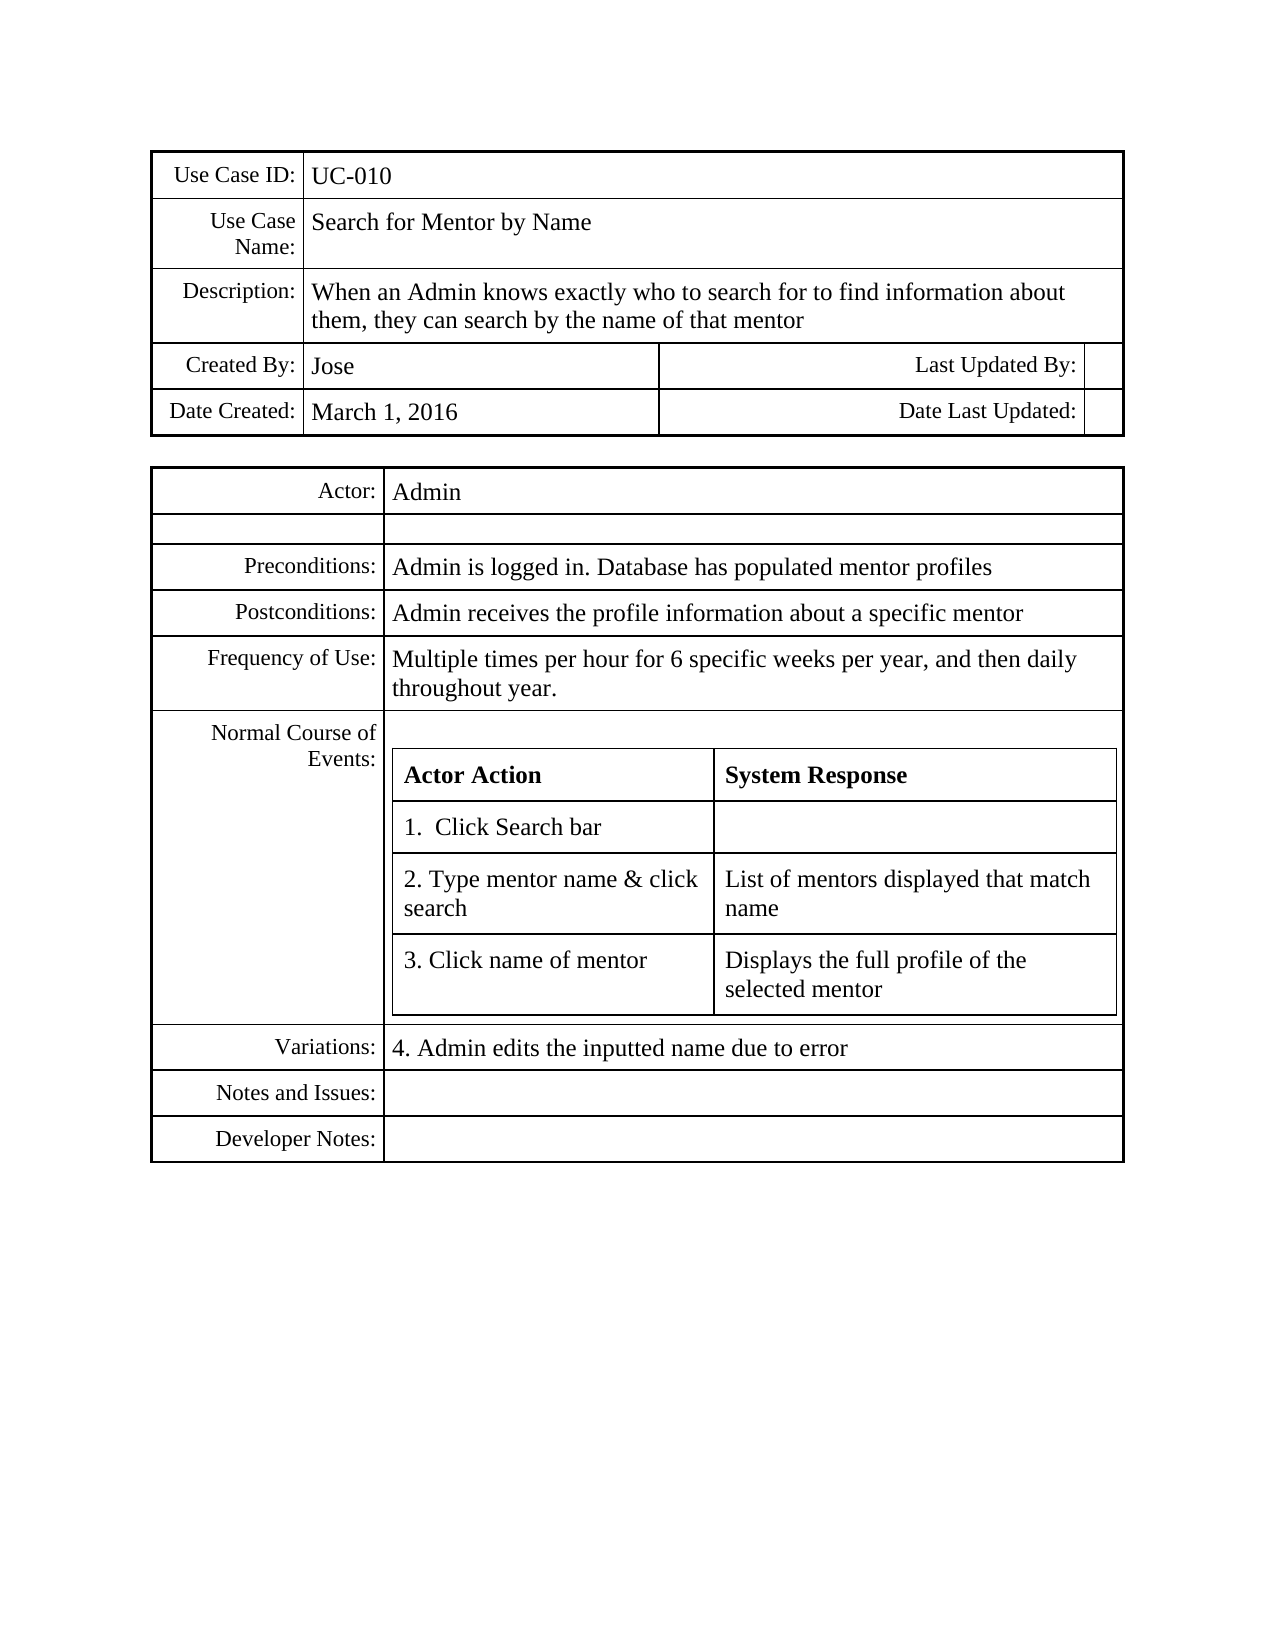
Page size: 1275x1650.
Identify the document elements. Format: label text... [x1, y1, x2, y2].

table_cell [1085, 390, 1122, 434]
table_cell [385, 711, 1122, 1023]
table_cell Use Case Name: [153, 199, 303, 267]
table_cell When an Admin knows exactly who to search for to find information about them, they can search by the name of that mentor [304, 269, 1122, 342]
table_header Actor: [153, 469, 383, 513]
table_cell Admin receives the profile information about a specific mentor [385, 591, 1122, 635]
table_cell 4. Admin edits the inputted name due to error [385, 1025, 1122, 1069]
table_cell Frequency of Use: [153, 637, 383, 709]
table_cell [385, 515, 1122, 543]
table_header Admin [385, 469, 1122, 513]
table_cell Postconditions: [153, 591, 383, 635]
table_cell Last Updated By: [660, 344, 1084, 388]
table_cell Created By: [153, 344, 303, 388]
table_cell Date Last Updated: [660, 390, 1084, 434]
table_cell [153, 515, 383, 543]
table_cell Variations: [153, 1025, 383, 1069]
table_cell Notes and Issues: [153, 1071, 383, 1115]
table_cell Description: [153, 269, 303, 342]
table_cell [385, 1071, 1122, 1115]
table_header UC-010 [304, 153, 1122, 197]
table_header Use Case ID: [153, 153, 303, 197]
table_cell Multiple times per hour for 6 specific weeks per year, and then daily throughout year. [385, 637, 1122, 709]
table_cell Admin is logged in. Database has populated mentor profiles [385, 545, 1122, 589]
table_cell March 1, 2016 [304, 390, 658, 434]
table_cell Developer Notes: [153, 1117, 383, 1161]
table_cell Jose [304, 344, 658, 388]
table_cell [385, 1117, 1122, 1161]
table_cell Date Created: [153, 390, 303, 434]
table_cell Search for Mentor by Name [304, 199, 1122, 267]
table_cell Normal Course of Events: [153, 711, 383, 1023]
table_cell Preconditions: [153, 545, 383, 589]
table_cell [1085, 344, 1122, 388]
